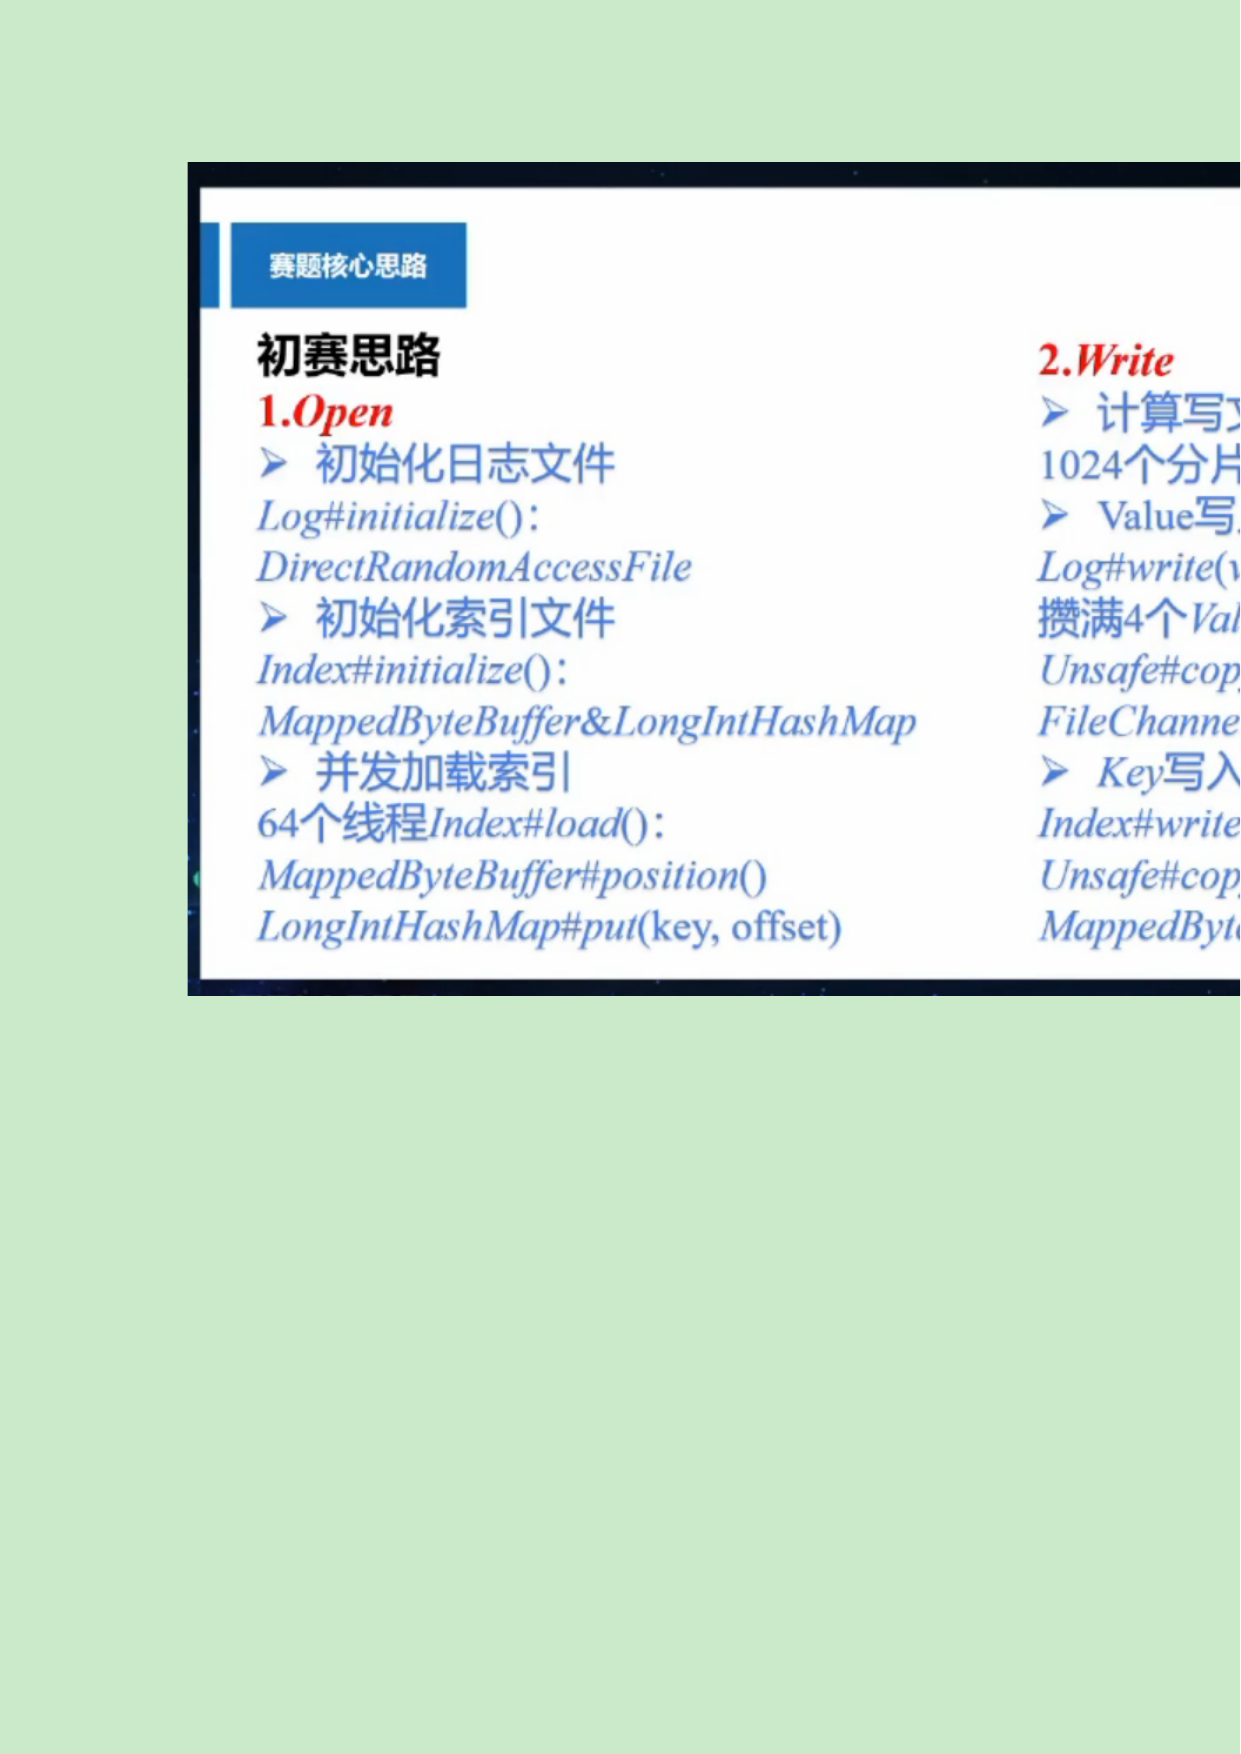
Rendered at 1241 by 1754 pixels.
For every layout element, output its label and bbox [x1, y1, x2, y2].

picture [187, 162, 1241, 996]
